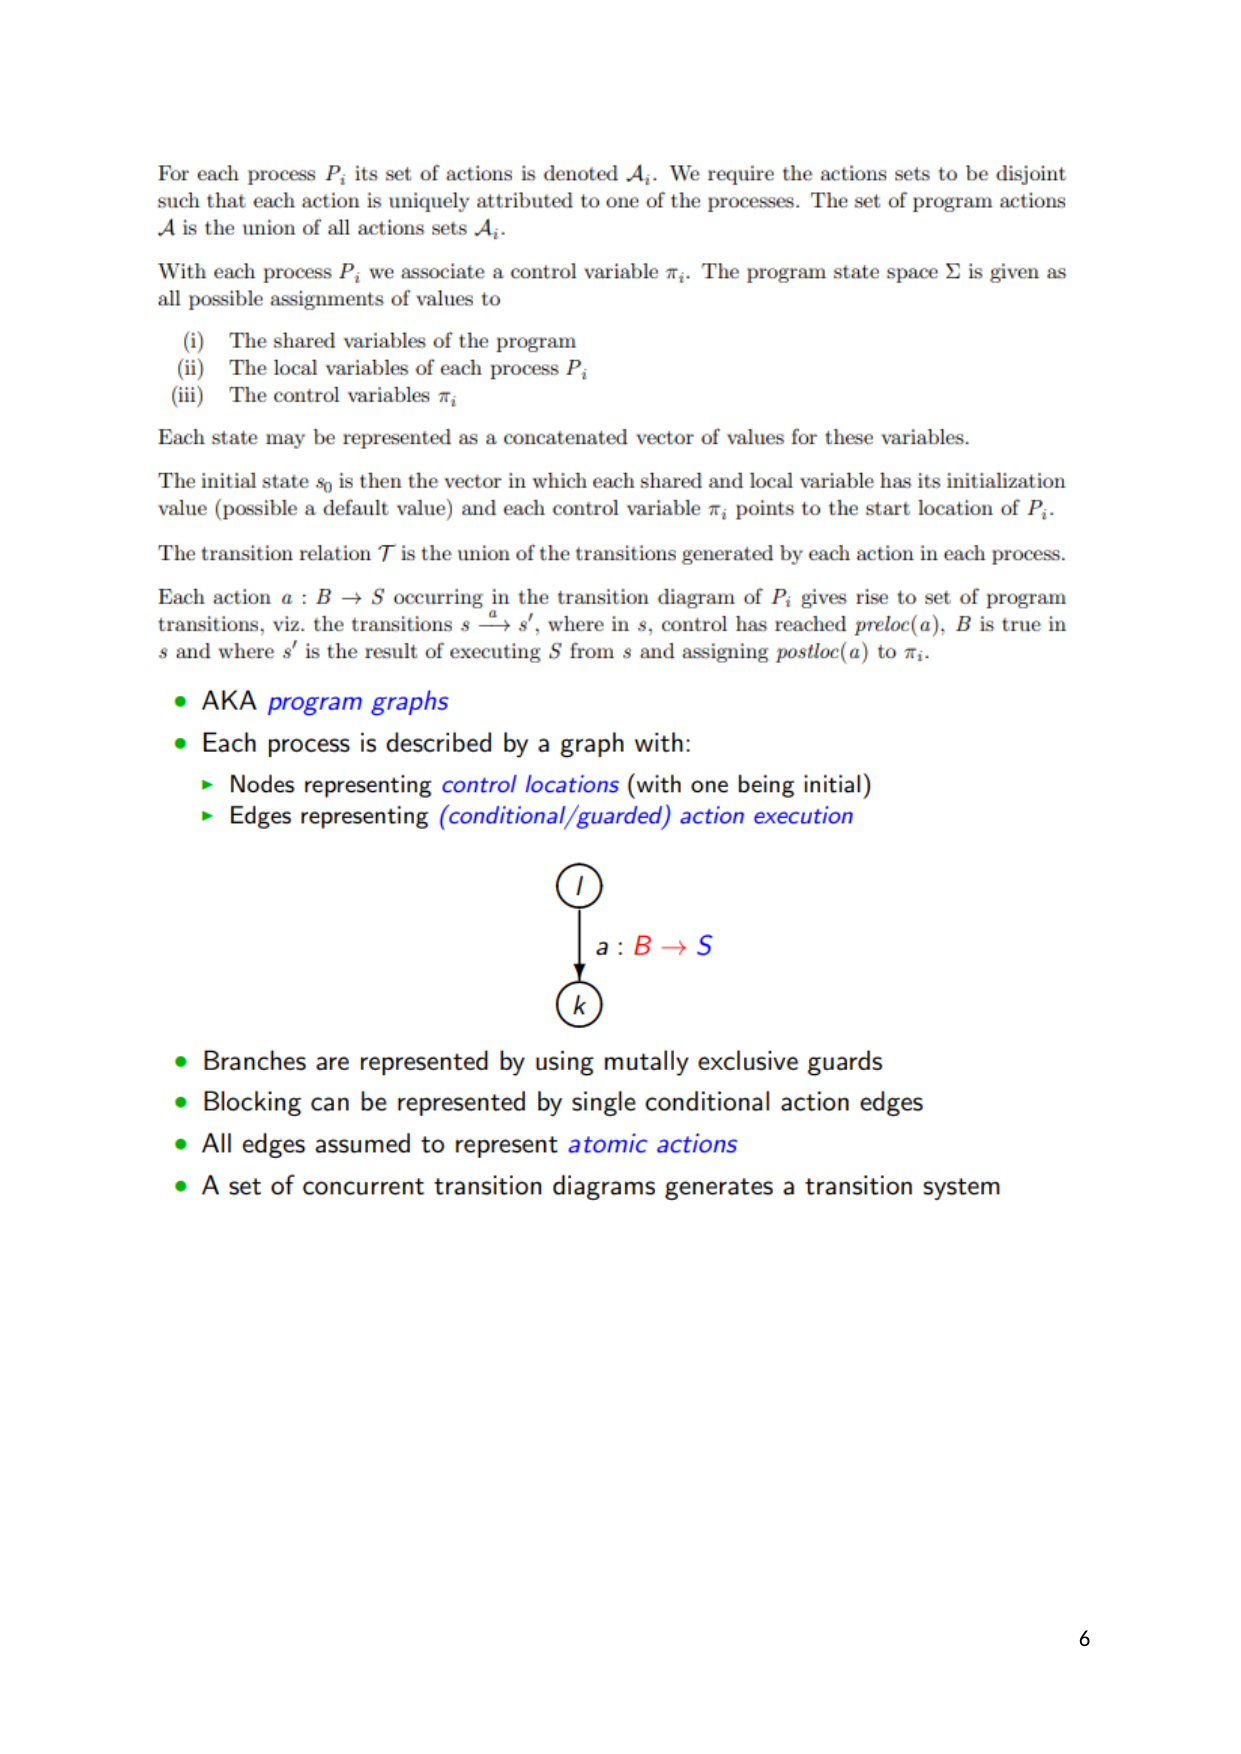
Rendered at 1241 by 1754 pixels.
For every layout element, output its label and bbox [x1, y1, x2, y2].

picture [150, 676, 1091, 1246]
picture [150, 150, 1091, 675]
